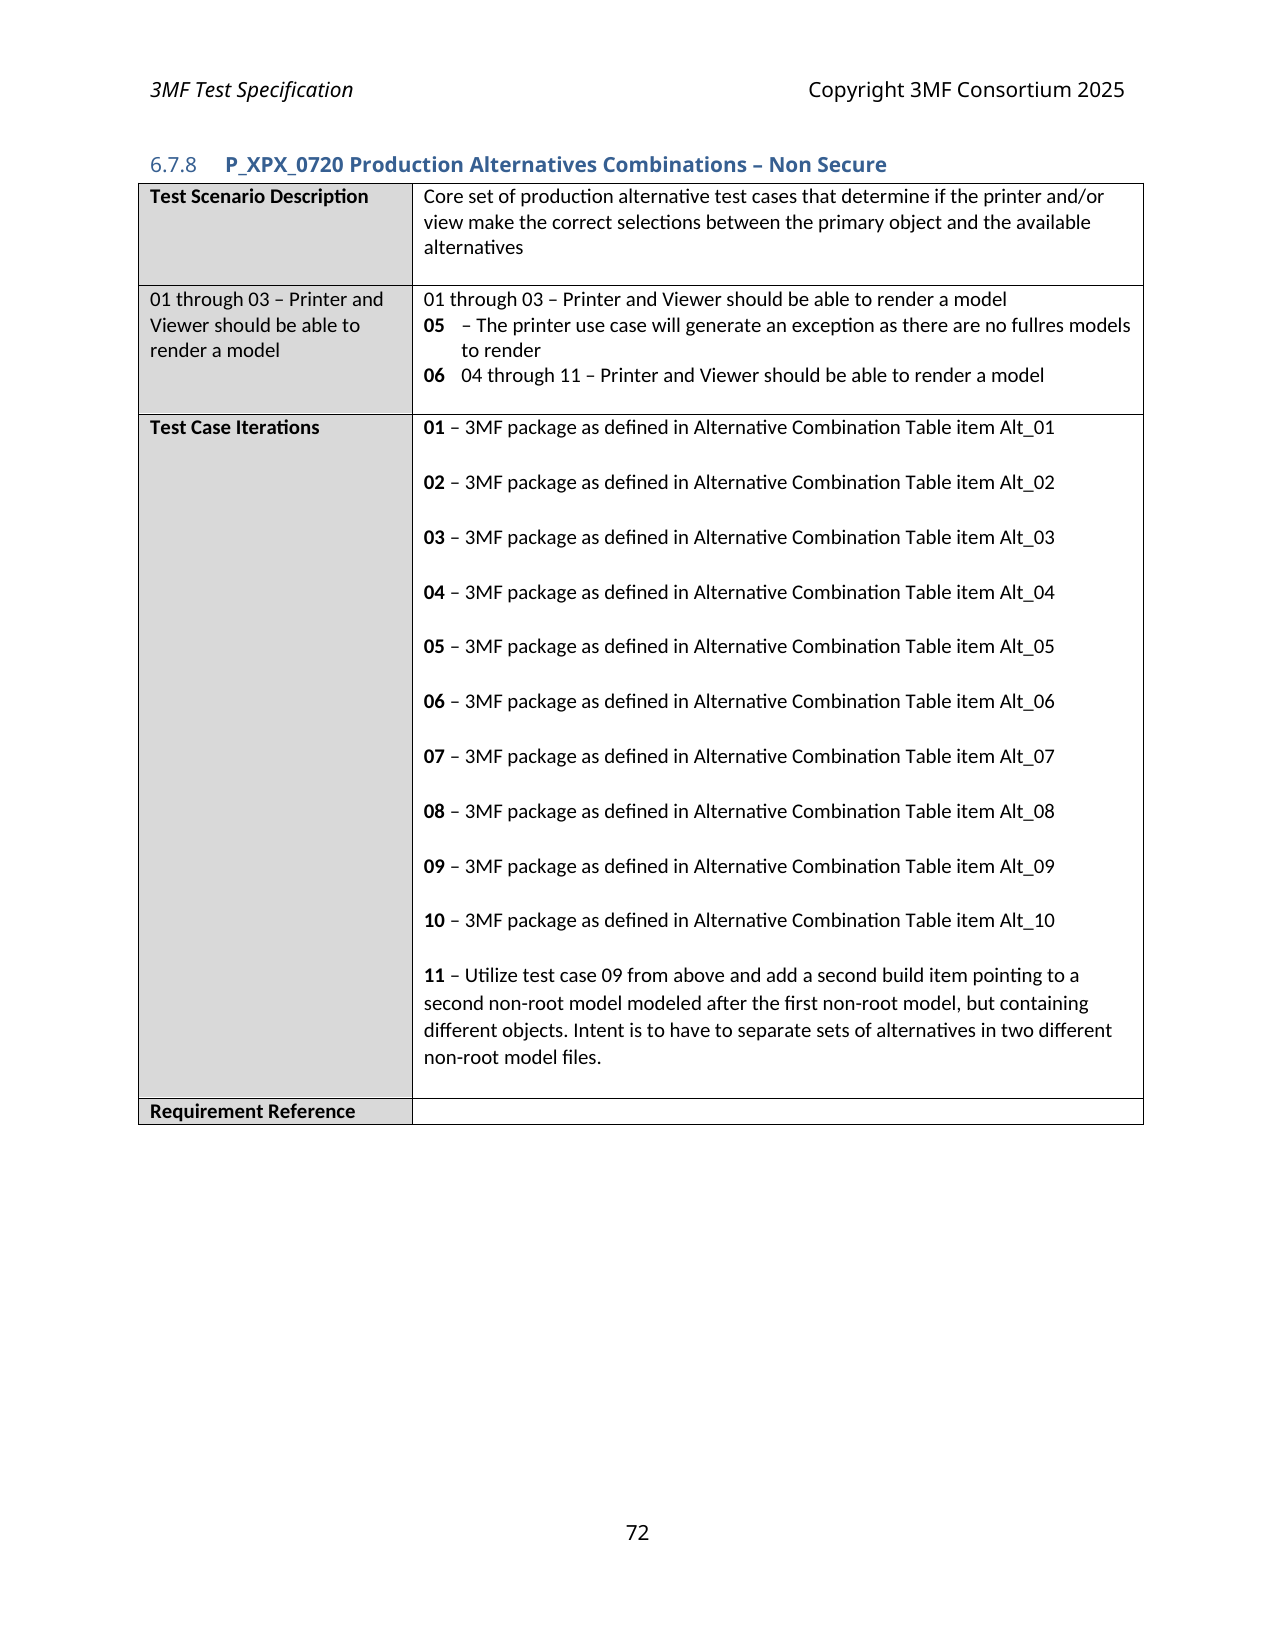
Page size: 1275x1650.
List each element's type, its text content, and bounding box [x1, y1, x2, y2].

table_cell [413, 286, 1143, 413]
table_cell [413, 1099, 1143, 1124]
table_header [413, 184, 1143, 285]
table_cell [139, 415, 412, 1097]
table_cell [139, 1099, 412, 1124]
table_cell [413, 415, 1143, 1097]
subtitle P_XPX_0720 Production Alternatives Combinations – Non Secure [150, 150, 1125, 178]
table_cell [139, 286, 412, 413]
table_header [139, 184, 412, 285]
